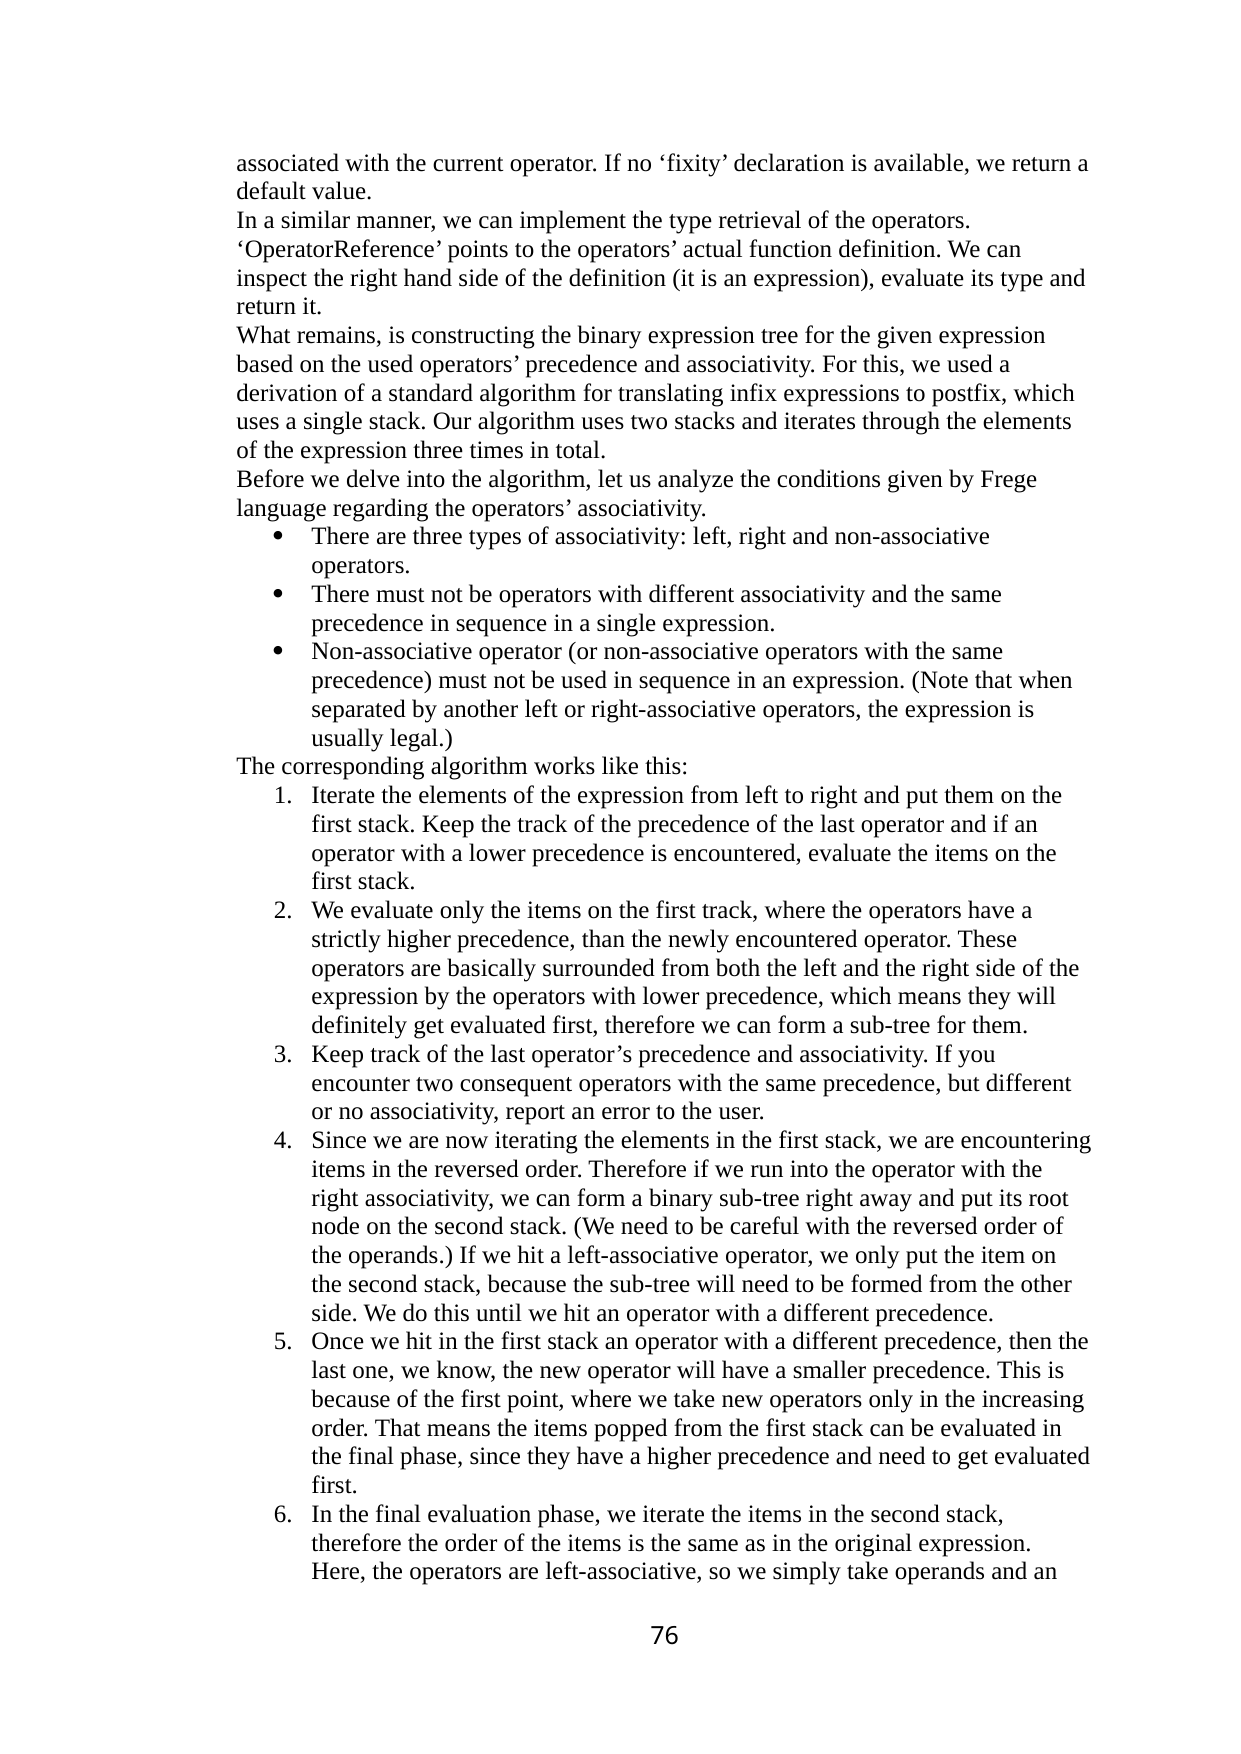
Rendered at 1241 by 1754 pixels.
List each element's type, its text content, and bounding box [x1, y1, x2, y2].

list Since we are now iterating the elements in the first stack, we are encountering items in the reversed order. Therefore if we run into the operator with the right associativity, we can form a binary sub-tree right away and put its root node on the second stack. (We need to be careful with the reversed order of the operands.) If we hit a left-associative operator, we only put the item on the second stack, because the sub-tree will need to be formed from the other side. We do this until we hit an operator with a different precedence. [274, 1125, 1092, 1326]
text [236, 148, 1092, 205]
text The corresponding algorithm works like this: [236, 751, 1092, 780]
list There are three types of associativity: left, right and non-associative operators. [274, 521, 1092, 579]
list Iterate the elements of the expression from left to right and put them on the first stack. Keep the track of the precedence of the last operator and if an operator with a lower precedence is encountered, evaluate the items on the first stack. [274, 780, 1092, 895]
list Once we hit in the first stack an operator with a different precedence, then the last one, we know, the new operator will have a smaller precedence. This is because of the first point, where we take new operators only in the increasing order. That means the items popped from the first stack can be evaluated in the final phase, since they have a higher precedence and need to get evaluated first. [274, 1326, 1092, 1499]
text In a similar manner, we can implement the type retrieval of the operators. ‘OperatorReference’ points to the operators’ actual function definition. We can inspect the right hand side of the definition (it is an expression), evaluate its type and return it. [236, 205, 1092, 320]
list Non-associative operator (or non-associative operators with the same precedence) must not be used in sequence in an expression. (Note that when separated by another left or right-associative operators, the expression is usually legal.) [274, 636, 1092, 751]
list Keep track of the last operator’s precedence and associativity. If you encounter two consequent operators with the same precedence, but different or no associativity, report an error to the user. [274, 1039, 1092, 1125]
text What remains, is constructing the binary expression tree for the given expression based on the used operators’ precedence and associativity. For this, we used a derivation of a standard algorithm for translating infix expressions to postfix, which uses a single stack. Our algorithm uses two stacks and iterates through the elements of the expression three times in total. [236, 320, 1092, 464]
list There must not be operators with different associativity and the same precedence in sequence in a single expression. [274, 579, 1092, 636]
text Before we delve into the algorithm, let us analyze the conditions given by Frege language regarding the operators’ associativity. [236, 464, 1092, 521]
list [274, 1499, 1092, 1585]
list We evaluate only the items on the first track, where the operators have a strictly higher precedence, than the newly encountered operator. These operators are basically surrounded from both the left and the right side of the expression by the operators with lower precedence, which means they will definitely get evaluated first, therefore we can form a sub-tree for them. [274, 895, 1092, 1039]
